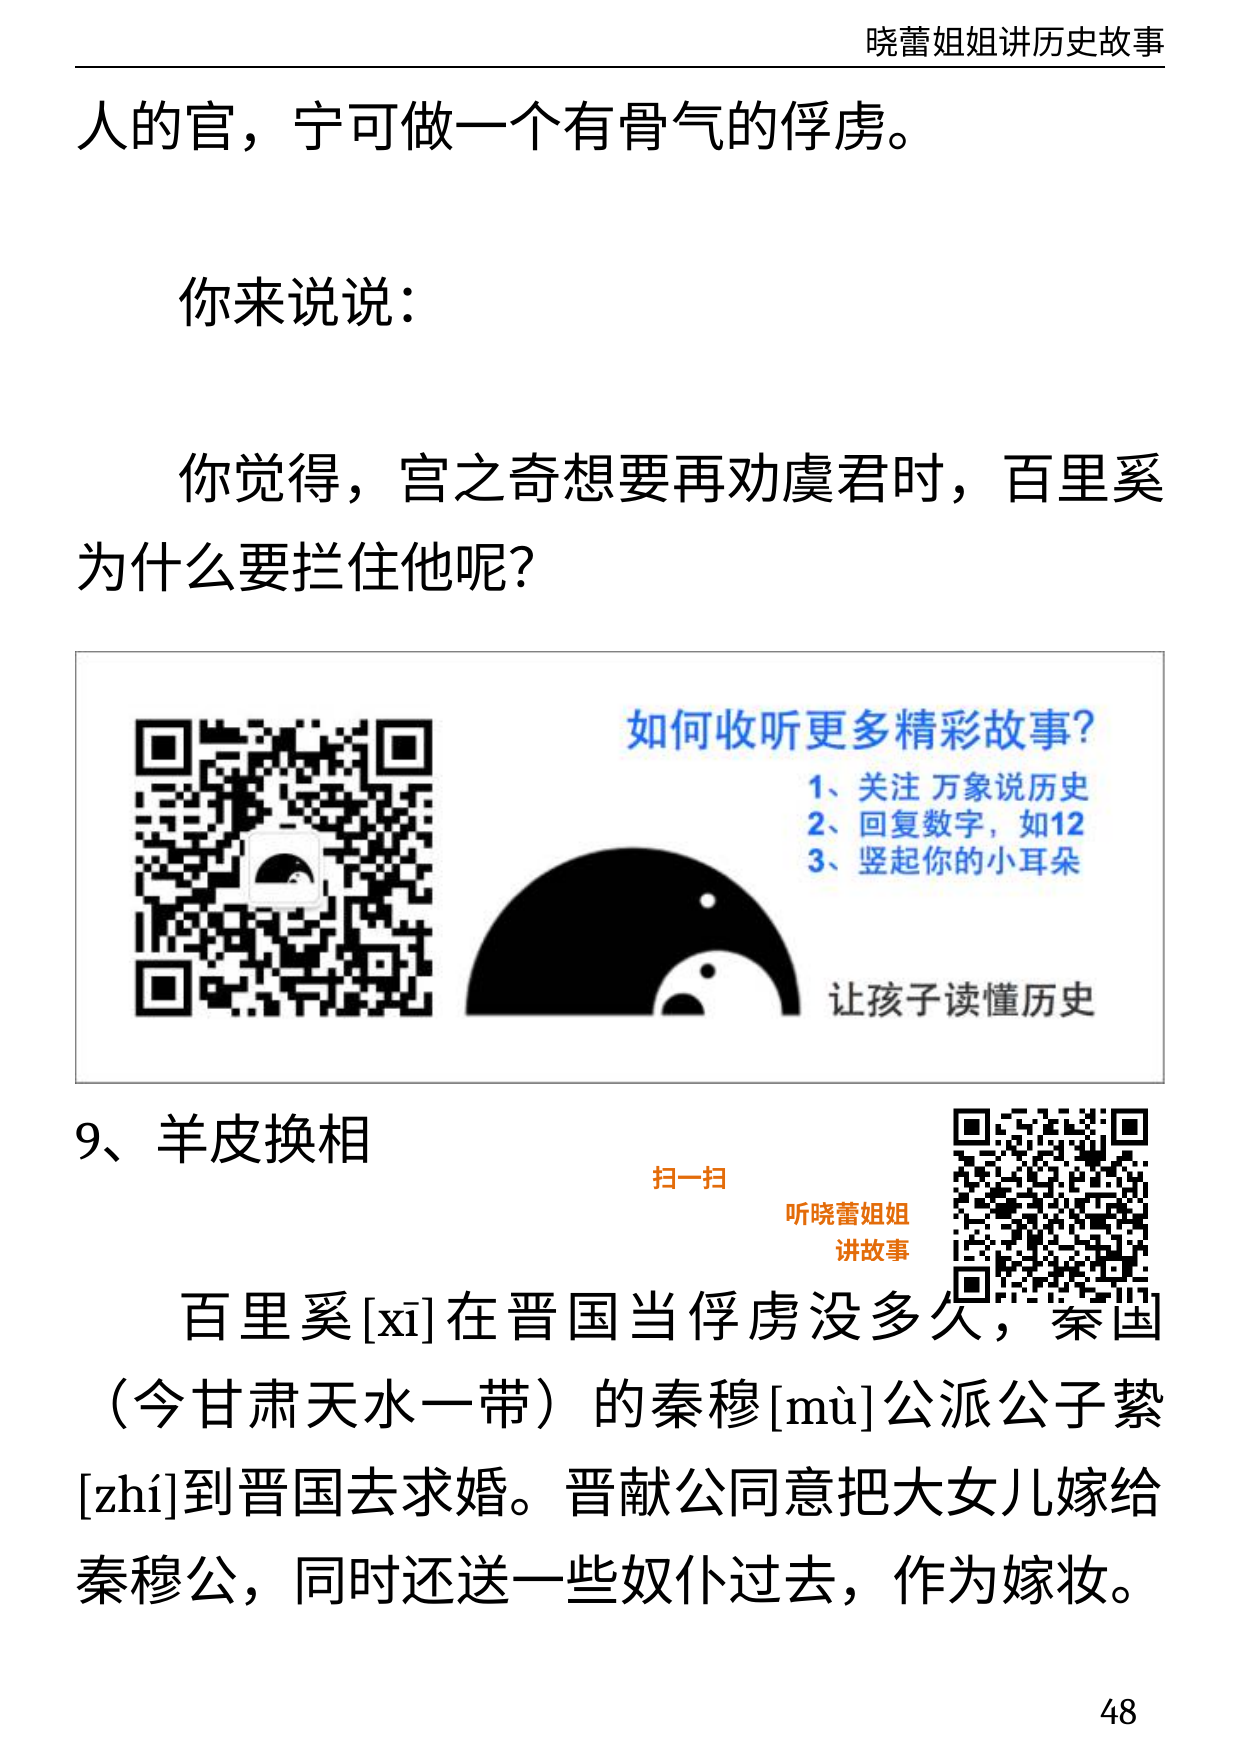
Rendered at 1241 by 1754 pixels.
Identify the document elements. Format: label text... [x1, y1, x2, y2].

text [75, 1268, 1165, 1621]
picture [950, 1104, 1152, 1306]
picture [75, 651, 1165, 1084]
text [75, 79, 1165, 167]
text 你觉得，宫之奇想要再劝虞君时，百里奚为什么要拦住他呢？ [75, 431, 1165, 607]
text 你来说说： [75, 255, 1165, 343]
